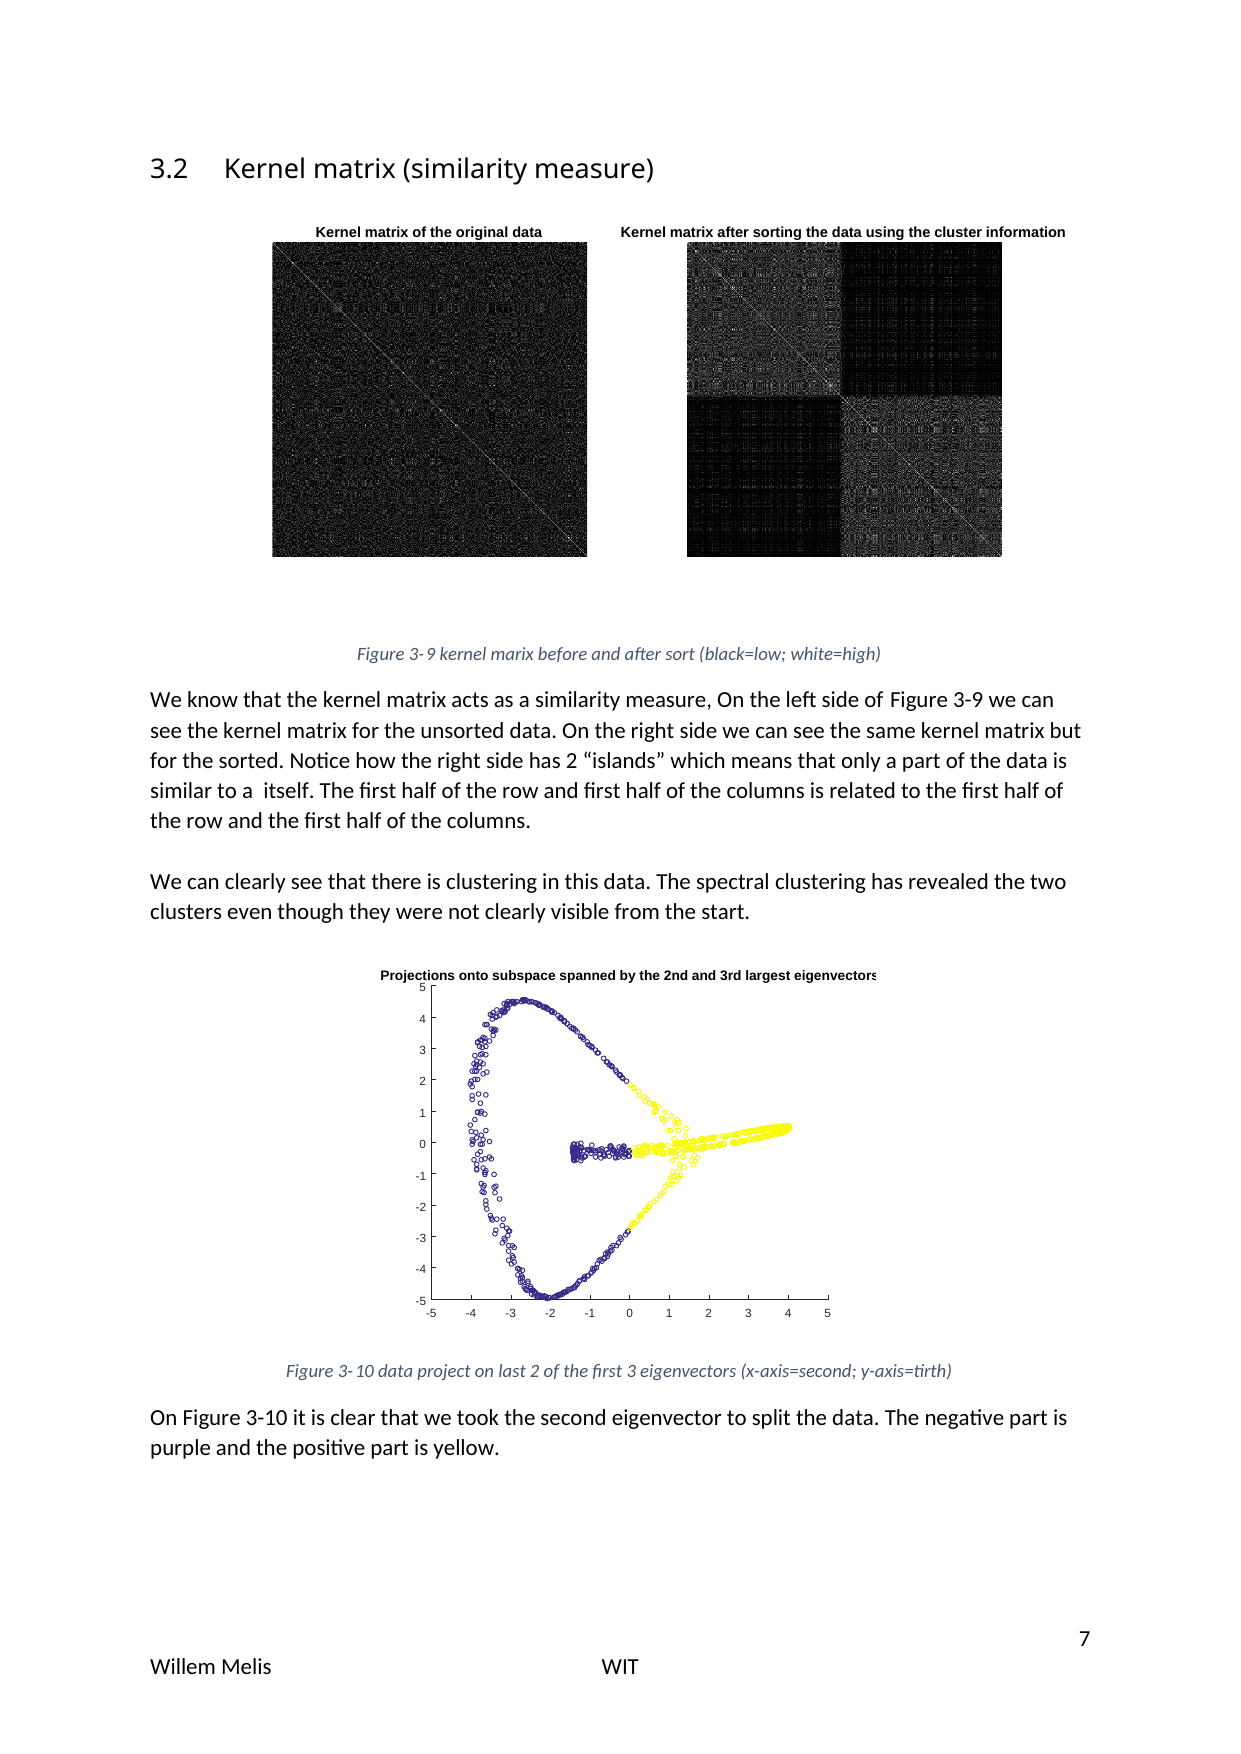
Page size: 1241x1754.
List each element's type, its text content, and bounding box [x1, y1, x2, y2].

subtitle Kernel matrix (similarity measure) [150, 150, 1090, 187]
text We can clearly see that there is clustering in this data. The spectral clustering has revealed the two clusters even though they were not clearly visible from the start. [150, 867, 1090, 925]
